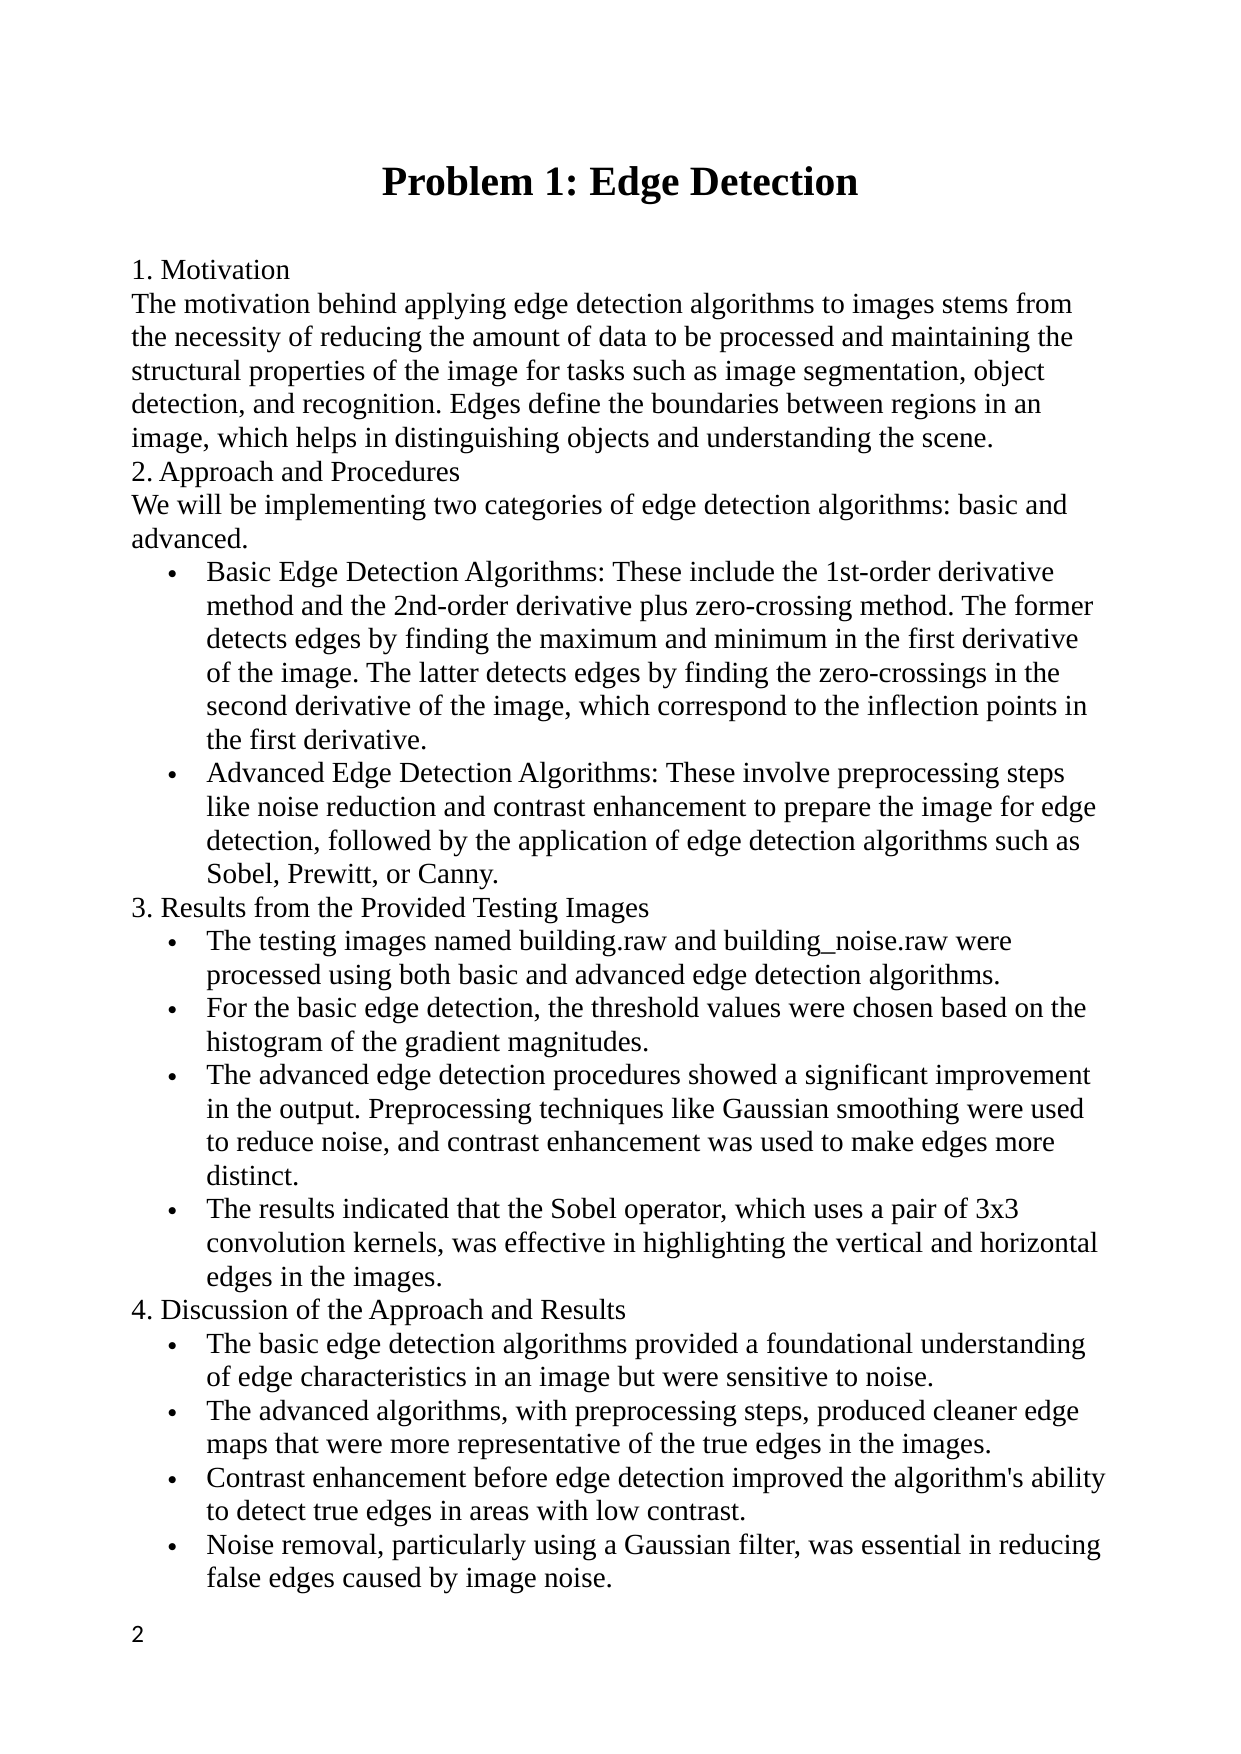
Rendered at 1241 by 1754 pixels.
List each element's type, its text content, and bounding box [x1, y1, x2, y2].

list The results indicated that the Sobel operator, which uses a pair of 3x3 convolution kernels, was effective in highlighting the vertical and horizontal edges in the images. [169, 1192, 1109, 1292]
list For the basic edge detection, the threshold values were chosen based on the histogram of the gradient magnitudes. [169, 990, 1109, 1057]
text 4. Discussion of the Approach and Results [131, 1292, 1109, 1326]
list Basic Edge Detection Algorithms: These include the 1st-order derivative method and the 2nd-order derivative plus zero-crossing method. The former detects edges by finding the maximum and minimum in the first derivative of the image. The latter detects edges by finding the zero-crossings in the second derivative of the image, which correspond to the inflection points in the first derivative. [169, 554, 1109, 756]
text 2. Approach and Procedures [131, 454, 1109, 487]
list The advanced edge detection procedures showed a significant improvement in the output. Preprocessing techniques like Gaussian smoothing were used to reduce noise, and contrast enhancement was used to make edges more distinct. [169, 1057, 1109, 1192]
text 1. Motivation [131, 252, 1109, 286]
list The basic edge detection algorithms provided a foundational understanding of edge characteristics in an image but were sensitive to noise. [169, 1326, 1109, 1393]
text 3. Results from the Provided Testing Images [131, 890, 1109, 923]
list The testing images named building.raw and building_noise.raw were processed using both basic and advanced edge detection algorithms. [169, 923, 1109, 990]
text We will be implementing two categories of edge detection algorithms: basic and advanced. [131, 487, 1109, 554]
text Problem 1: Edge Detection [131, 157, 1109, 204]
list Contrast enhancement before edge detection improved the algorithm's ability to detect true edges in areas with low contrast. [169, 1460, 1109, 1527]
list Advanced Edge Detection Algorithms: These involve preprocessing steps like noise reduction and contrast enhancement to prepare the image for edge detection, followed by the application of edge detection algorithms such as Sobel, Prewitt, or Canny. [169, 756, 1109, 890]
list Noise removal, particularly using a Gaussian filter, was essential in reducing false edges caused by image noise. [169, 1527, 1109, 1594]
text The motivation behind applying edge detection algorithms to images stems from the necessity of reducing the amount of data to be processed and maintaining the structural properties of the image for tasks such as image segmentation, object detection, and recognition. Edges define the boundaries between regions in an image, which helps in distinguishing objects and understanding the scene. [131, 286, 1109, 454]
list The advanced algorithms, with preprocessing steps, produced cleaner edge maps that were more representative of the true edges in the images. [169, 1393, 1109, 1460]
